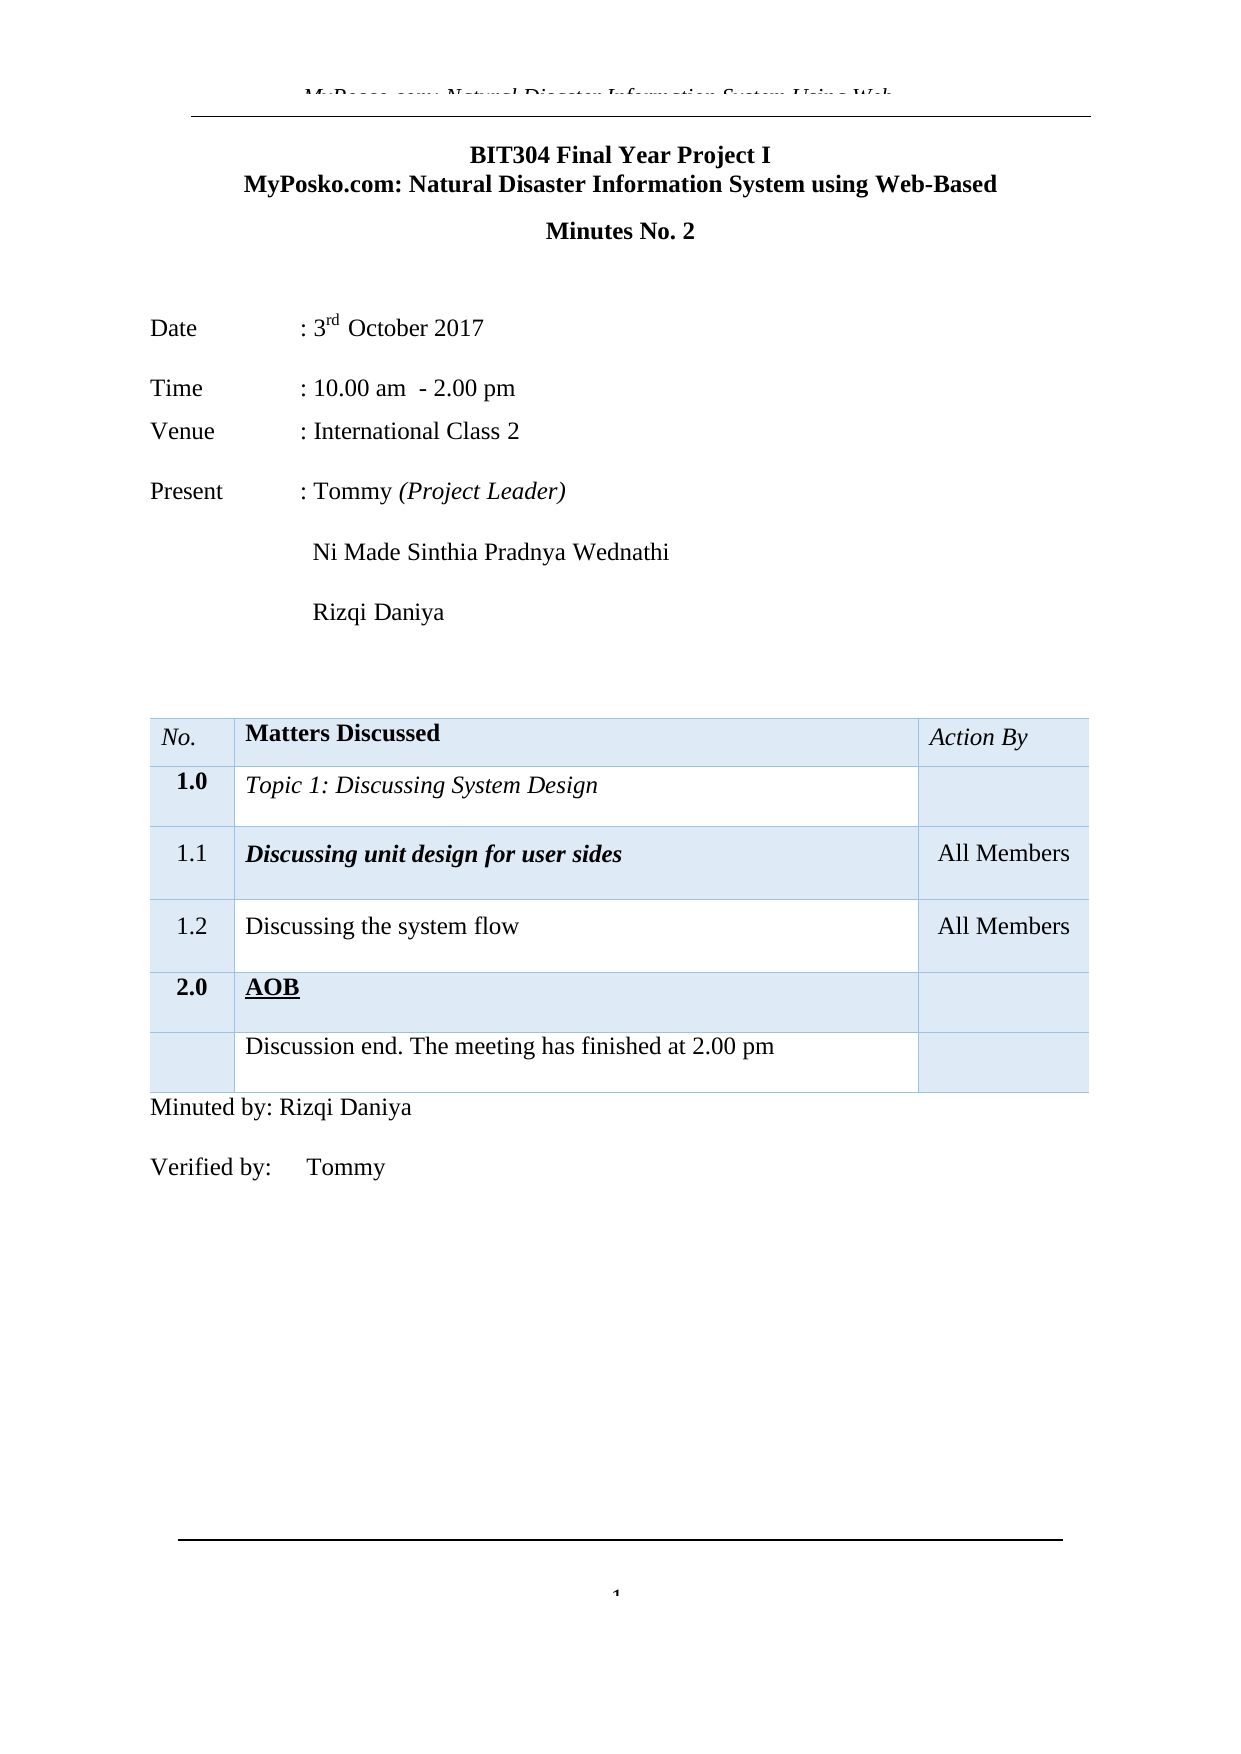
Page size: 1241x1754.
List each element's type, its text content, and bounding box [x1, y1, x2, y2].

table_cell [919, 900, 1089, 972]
text MyPosko.com: Natural Disaster Information System using Web-Based Minutes No. 2 [243, 169, 997, 245]
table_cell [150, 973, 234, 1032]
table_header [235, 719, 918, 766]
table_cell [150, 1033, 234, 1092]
subtitle BIT304 Final Year Project I [243, 140, 997, 169]
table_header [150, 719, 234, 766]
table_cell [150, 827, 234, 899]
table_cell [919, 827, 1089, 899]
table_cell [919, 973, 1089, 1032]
text Date : 3rd October 2017 [150, 310, 566, 342]
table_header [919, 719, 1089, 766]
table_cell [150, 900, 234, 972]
text Venue : International Class 2 Present : Tommy (Project Leader) [150, 416, 566, 505]
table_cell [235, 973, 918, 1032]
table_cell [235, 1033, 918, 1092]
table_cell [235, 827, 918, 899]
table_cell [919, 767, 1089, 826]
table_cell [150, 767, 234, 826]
text Minuted by: Rizqi Daniya Verified by: Tommy [150, 1093, 412, 1181]
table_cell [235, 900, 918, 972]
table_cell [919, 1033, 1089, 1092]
text Time : 10.00 am - 2.00 pm [150, 373, 566, 402]
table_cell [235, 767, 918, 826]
text Ni Made Sinthia Pradnya Wednathi Rizqi Daniya [312, 537, 721, 625]
